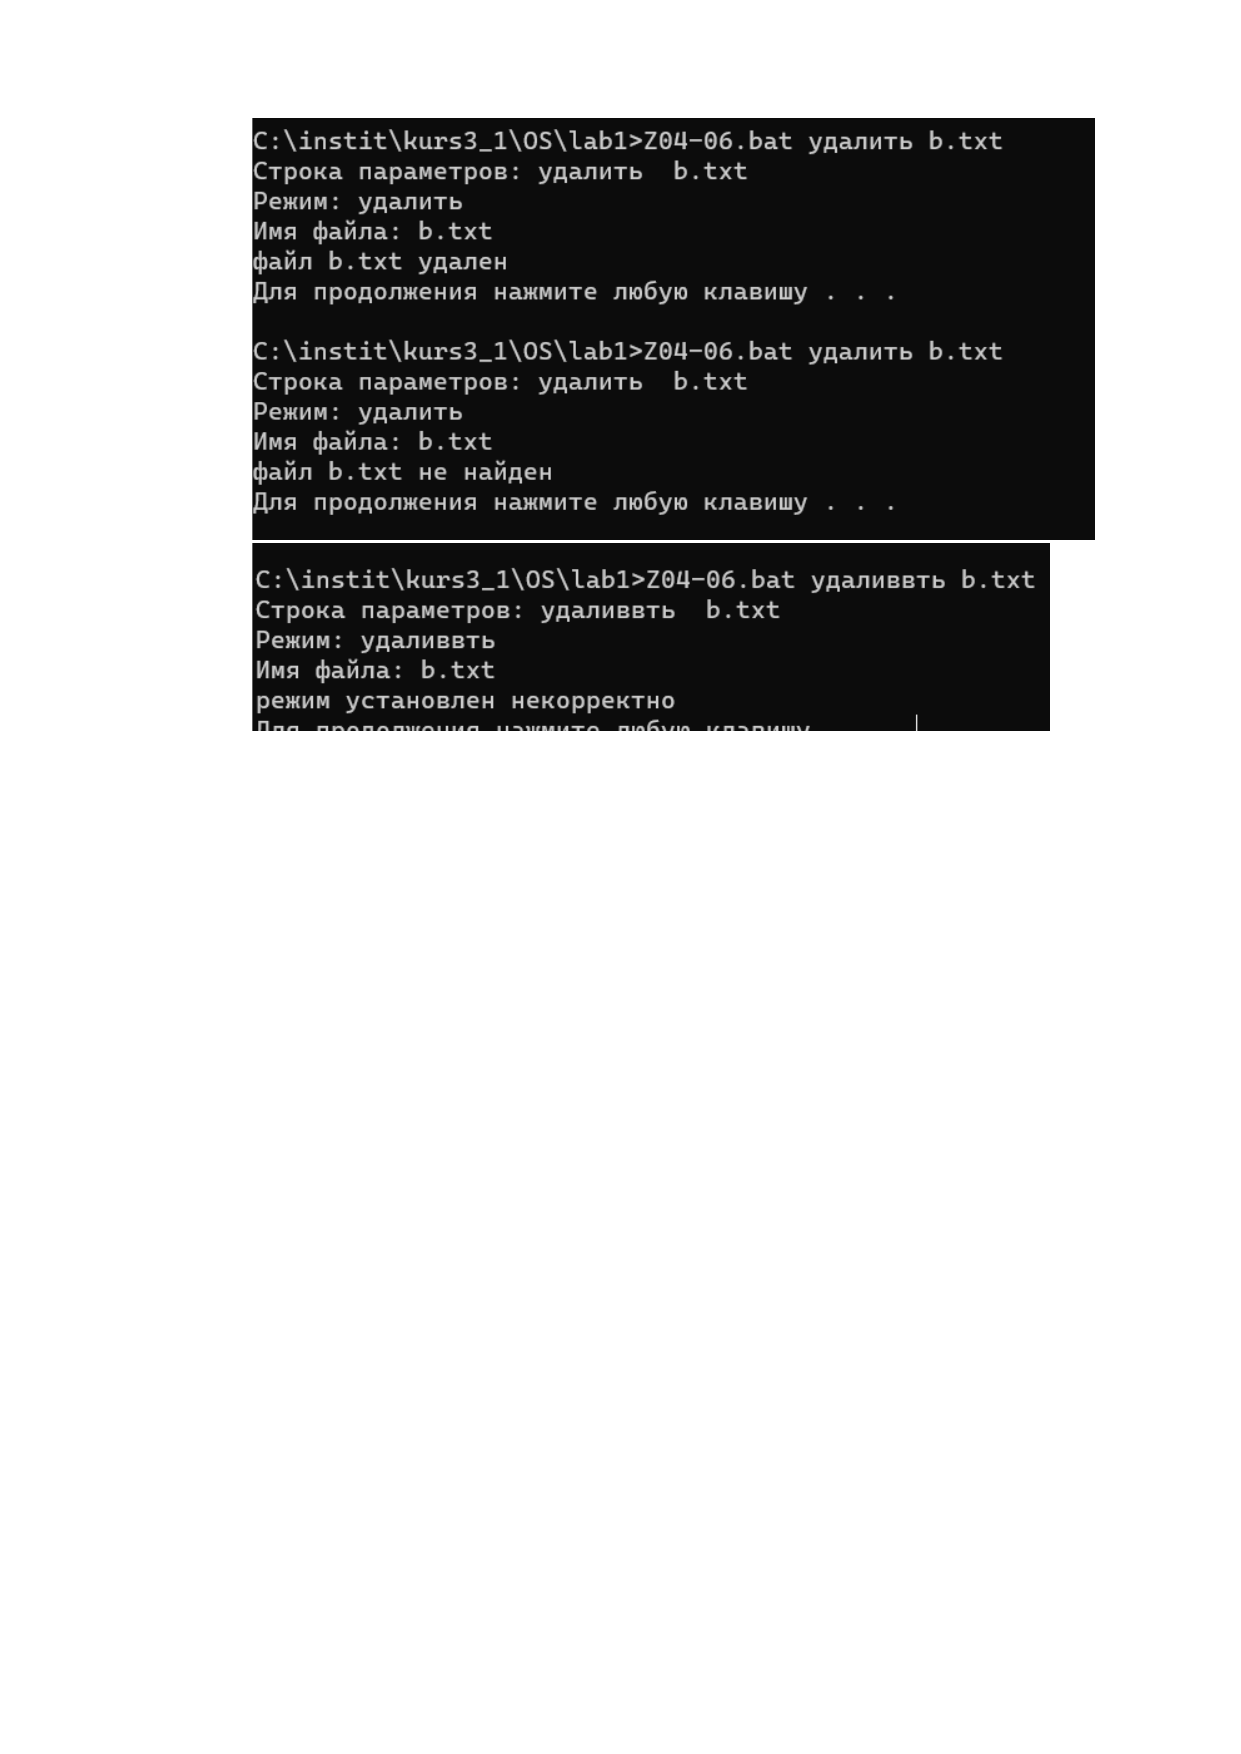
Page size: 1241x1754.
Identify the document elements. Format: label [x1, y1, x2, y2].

picture [252, 118, 1095, 540]
picture [252, 543, 1050, 731]
